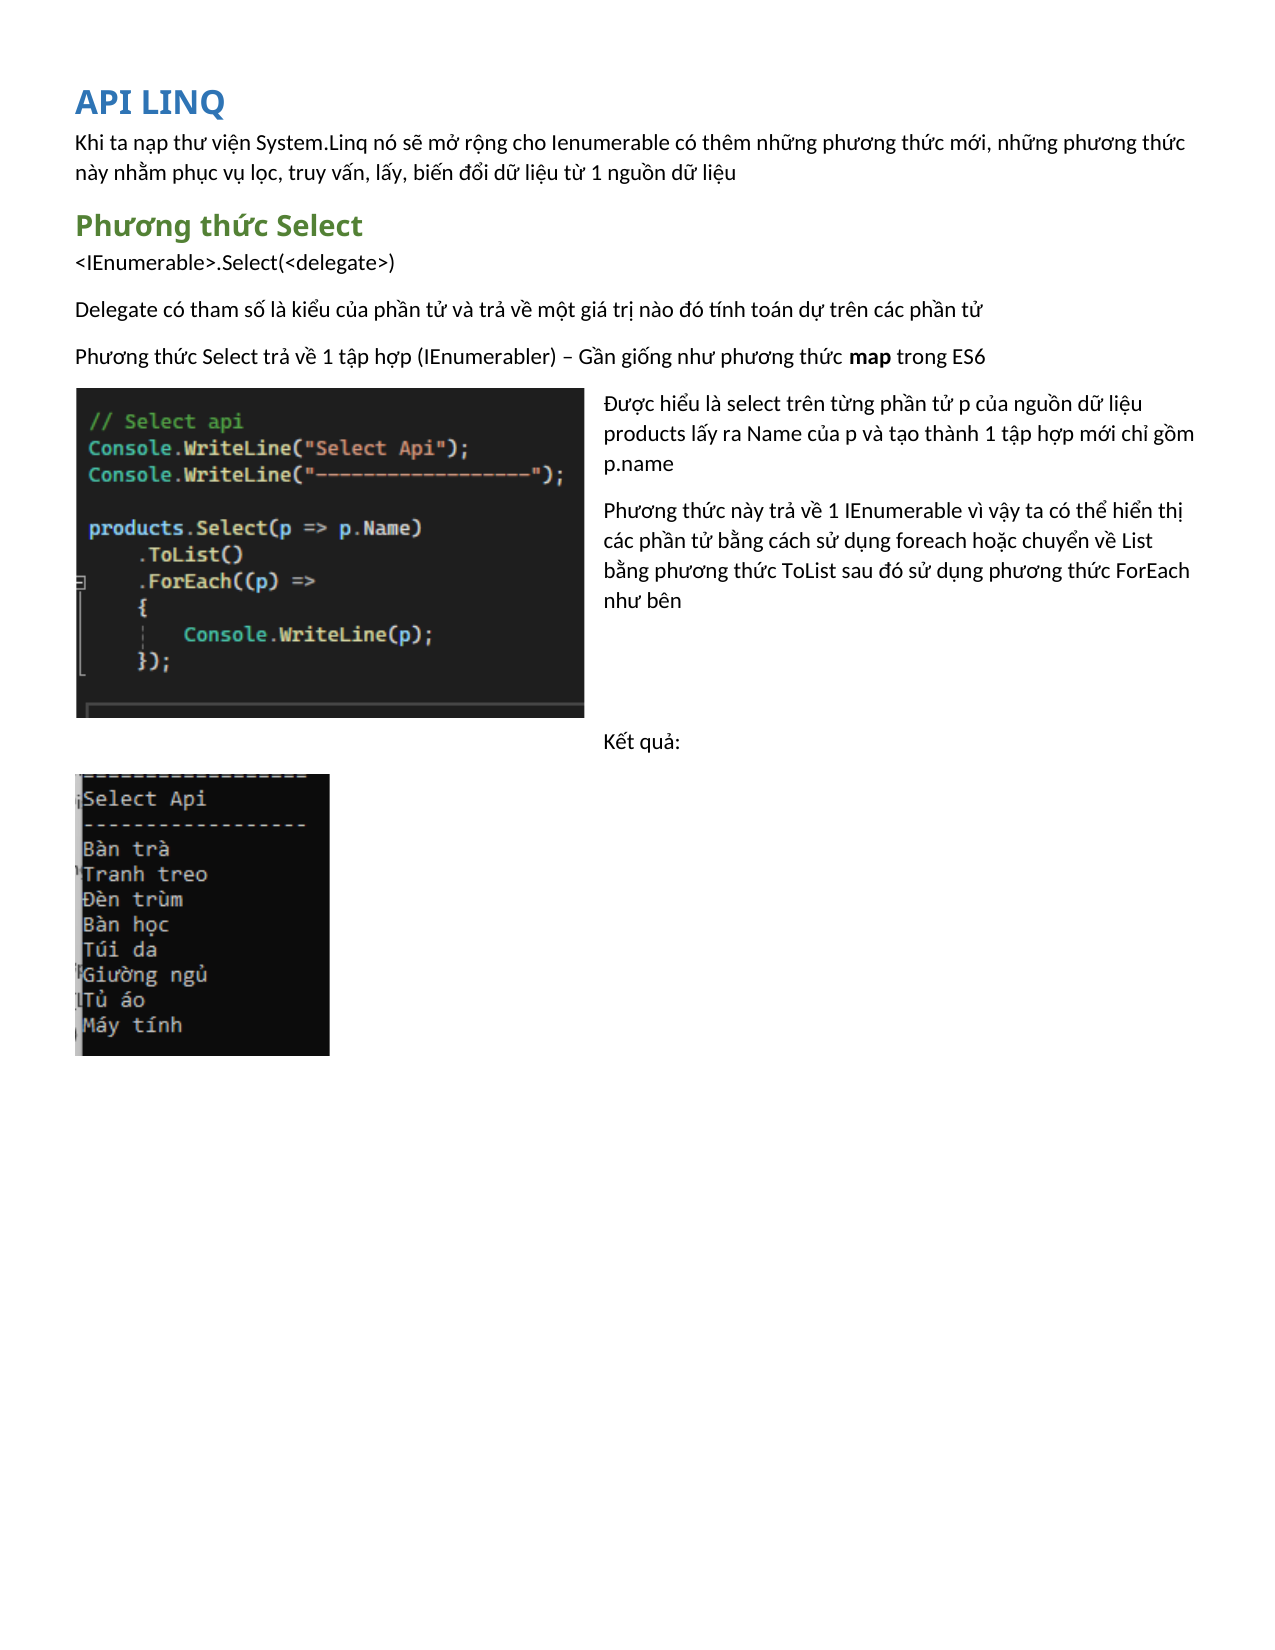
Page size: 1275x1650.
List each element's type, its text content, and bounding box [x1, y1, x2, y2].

subtitle API LINQ [75, 79, 1200, 124]
text Khi ta nạp thư viện System.Linq nó sẽ mở rộng cho Ienumerable có thêm những phương thức mới, những phương thức này nhằm phục vụ lọc, truy vấn, lấy, biến đổi dữ liệu từ 1 nguồn dữ liệu [75, 128, 1200, 186]
text <IEnumerable>.Select(<delegate>) [75, 248, 1200, 276]
text Kết quả: [75, 727, 1200, 755]
picture [75, 774, 330, 1056]
text Phương thức này trả về 1 IEnumerable vì vậy ta có thể hiển thị các phần tử bằng cách sử dụng foreach hoặc chuyển về List bằng phương thức ToList sau đó sử dụng phương thức ForEach như bên [585, 496, 1200, 614]
picture [75, 388, 585, 715]
subtitle Phương thức Select [75, 205, 1200, 245]
text Được hiểu là select trên từng phần tử p của nguồn dữ liệu products lấy ra Name của p và tạo thành 1 tập hợp mới chỉ gồm p.name [585, 389, 1200, 477]
text Delegate có tham số là kiểu của phần tử và trả về một giá trị nào đó tính toán dự trên các phần tử [75, 295, 1200, 323]
text Phương thức Select trả về 1 tập hợp (IEnumerabler) – Gần giống như phương thức map trong ES6 [75, 342, 1200, 370]
